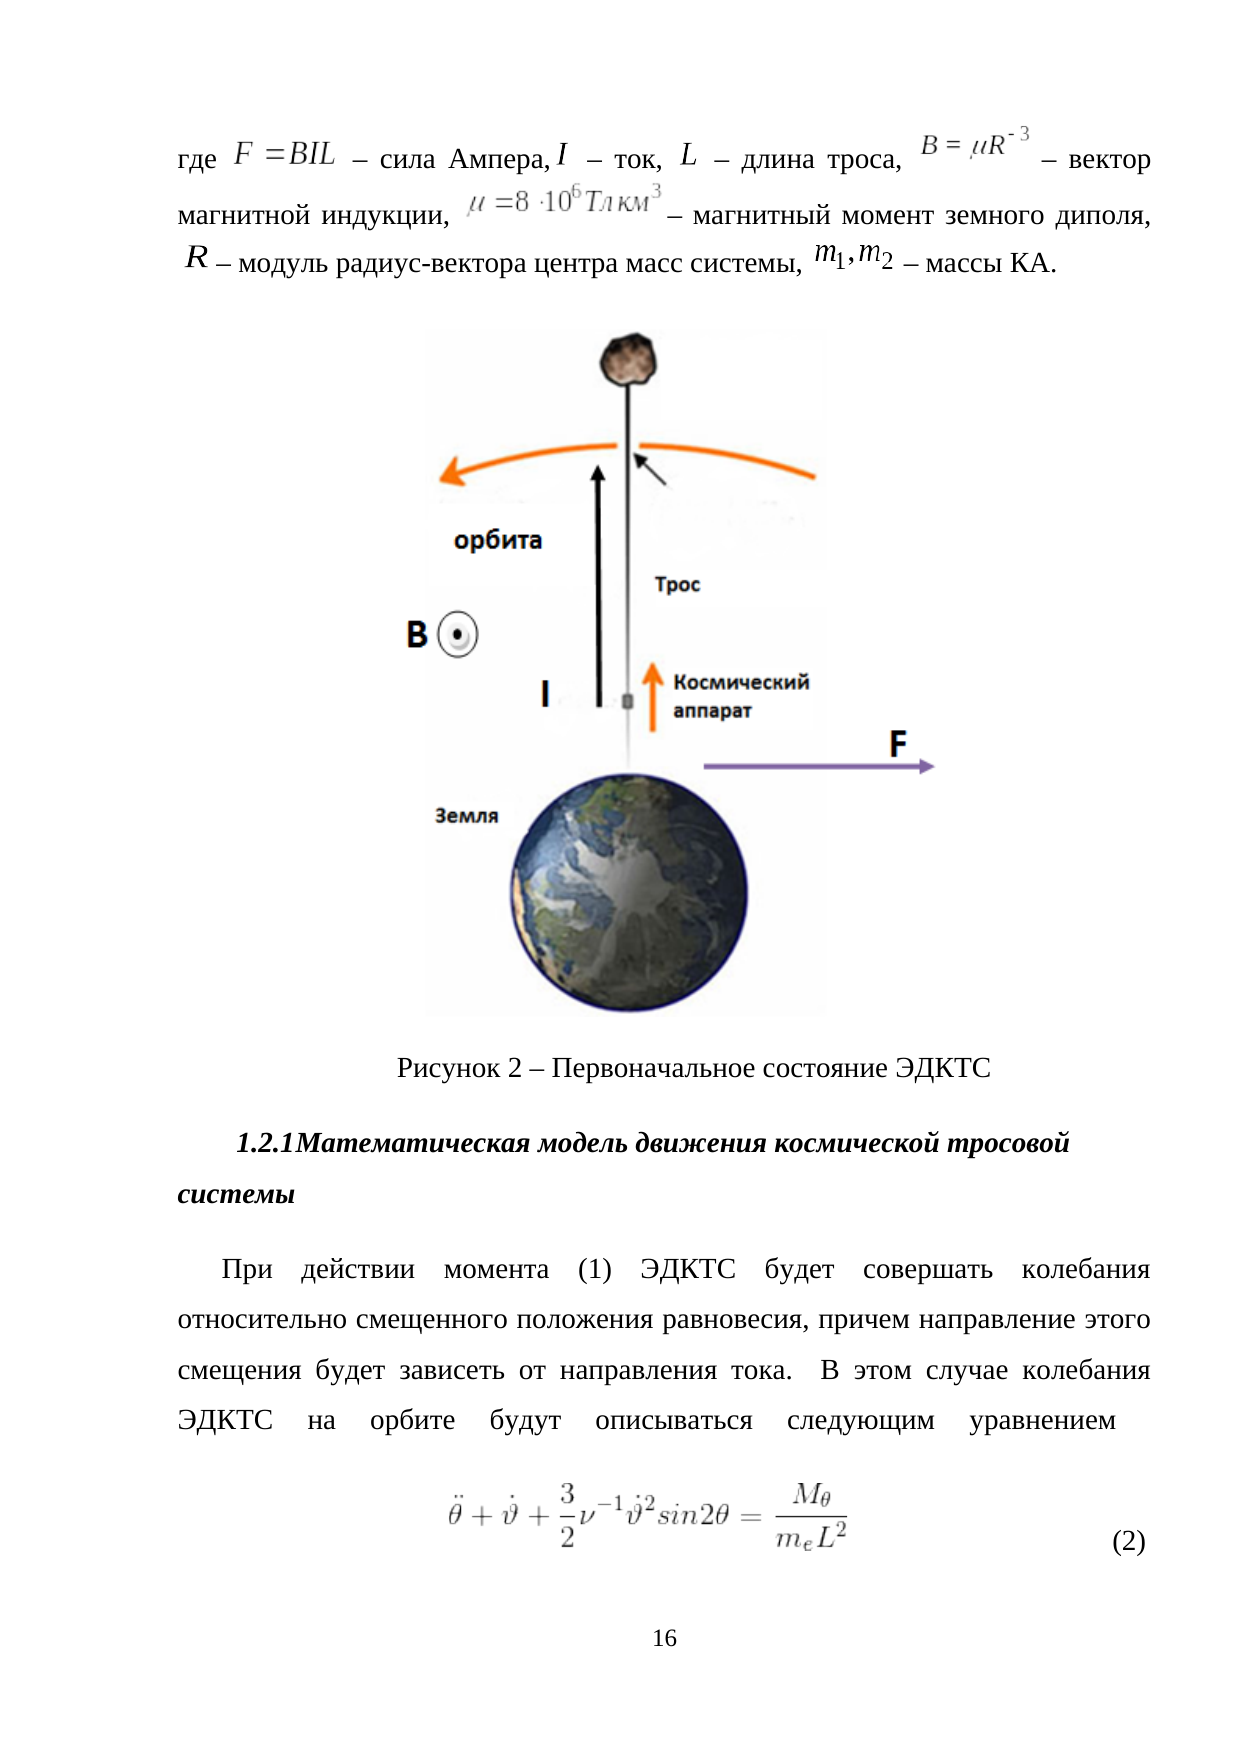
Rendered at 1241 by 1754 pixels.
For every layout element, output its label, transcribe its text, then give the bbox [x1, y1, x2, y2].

text Рисунок 2 – Первоначальное состояние ЭДКТС [177, 1050, 1152, 1084]
list Математическая модель движения космической тросовой системы [177, 1126, 1152, 1209]
picture [448, 1483, 848, 1551]
text При действии момента (1) ЭДКТС будет совершать колебания относительно смещенного положения равновесия, причем направление этого смещения будет зависеть от направления тока. В этом случае колебания ЭДКТС на орбите будут описываться следующим уравнением [177, 1251, 1152, 1472]
text где ‒ сила Ампера, – ток, – длина троса, ‒ вектор магнитной индукции, ‒ магнитный момент земного диполя, ‒ модуль радиус-вектора центра масс системы, – массы КА. [177, 118, 1152, 279]
picture [391, 329, 938, 1017]
